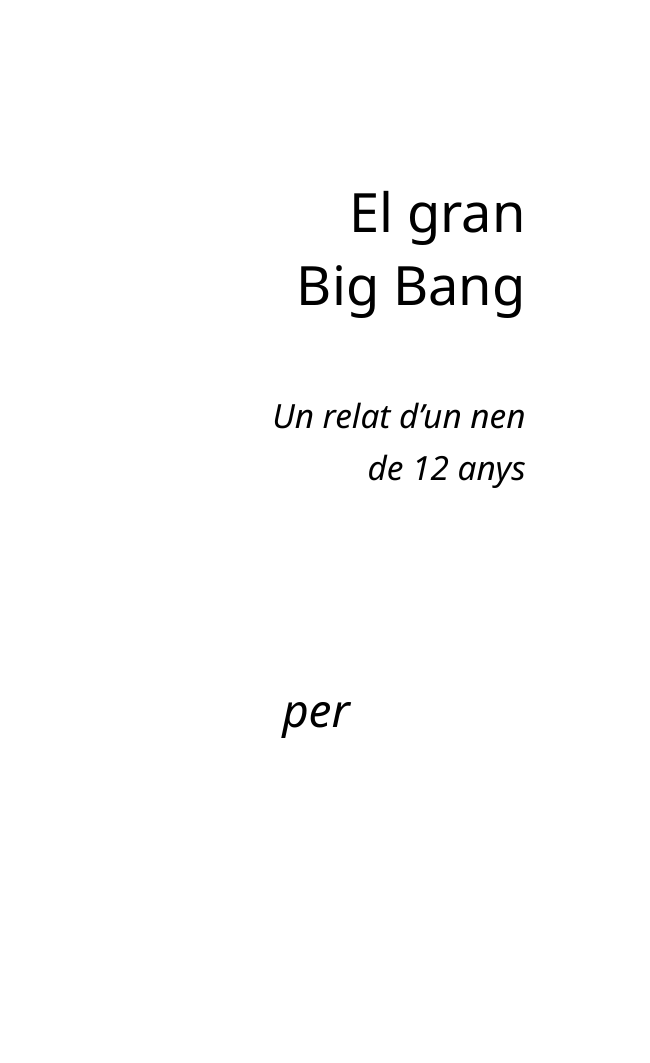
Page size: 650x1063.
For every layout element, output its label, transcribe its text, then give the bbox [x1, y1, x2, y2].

text El gran [106, 174, 526, 248]
text Big Bang [106, 248, 526, 322]
text per [106, 678, 526, 741]
text Un relat d’un nen [106, 392, 526, 438]
text de 12 anys [106, 445, 526, 490]
